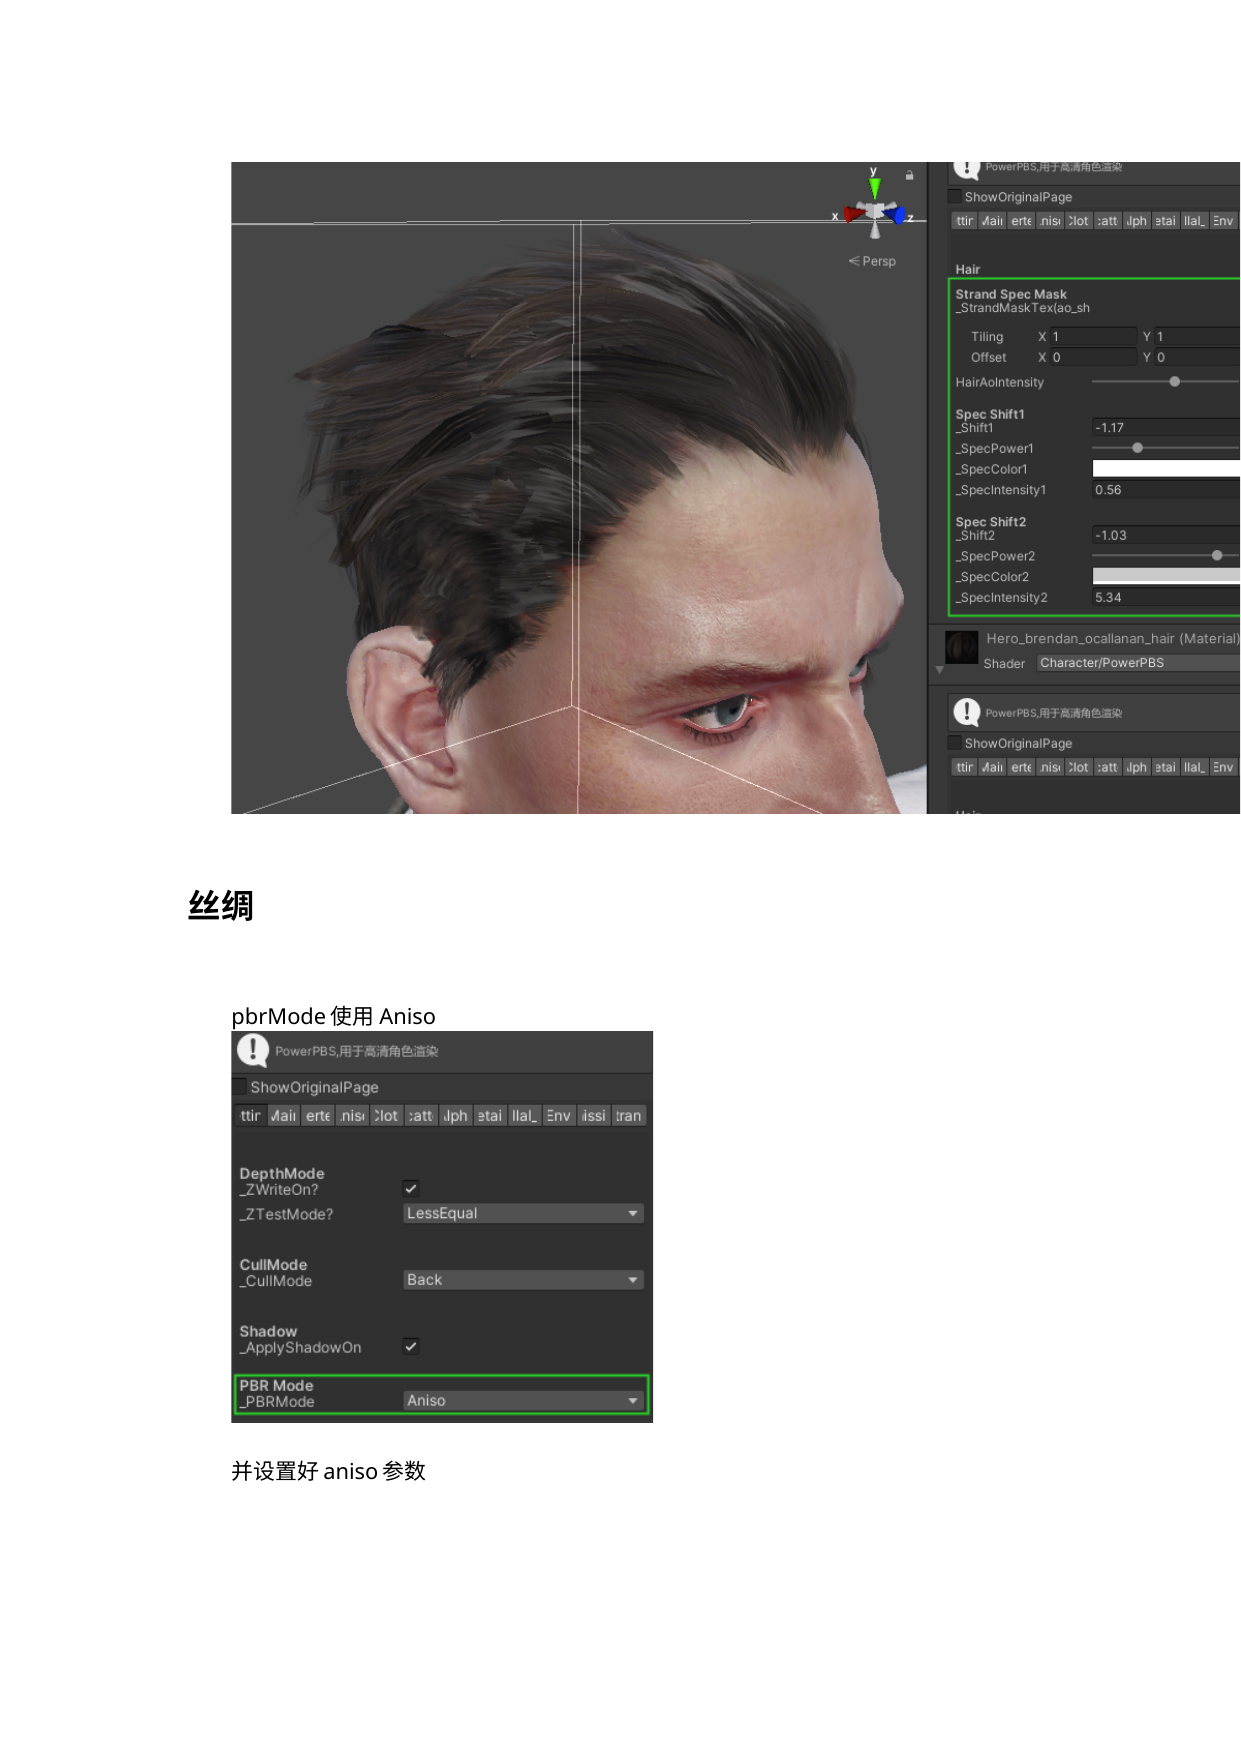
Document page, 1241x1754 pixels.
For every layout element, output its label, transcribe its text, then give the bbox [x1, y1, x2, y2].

text 并设置好aniso参数 [187, 1454, 1053, 1486]
text pbrMode使用 Aniso [187, 999, 1053, 1031]
subtitle 丝绸 [187, 872, 1053, 937]
picture [231, 162, 1241, 814]
picture [231, 1031, 654, 1423]
